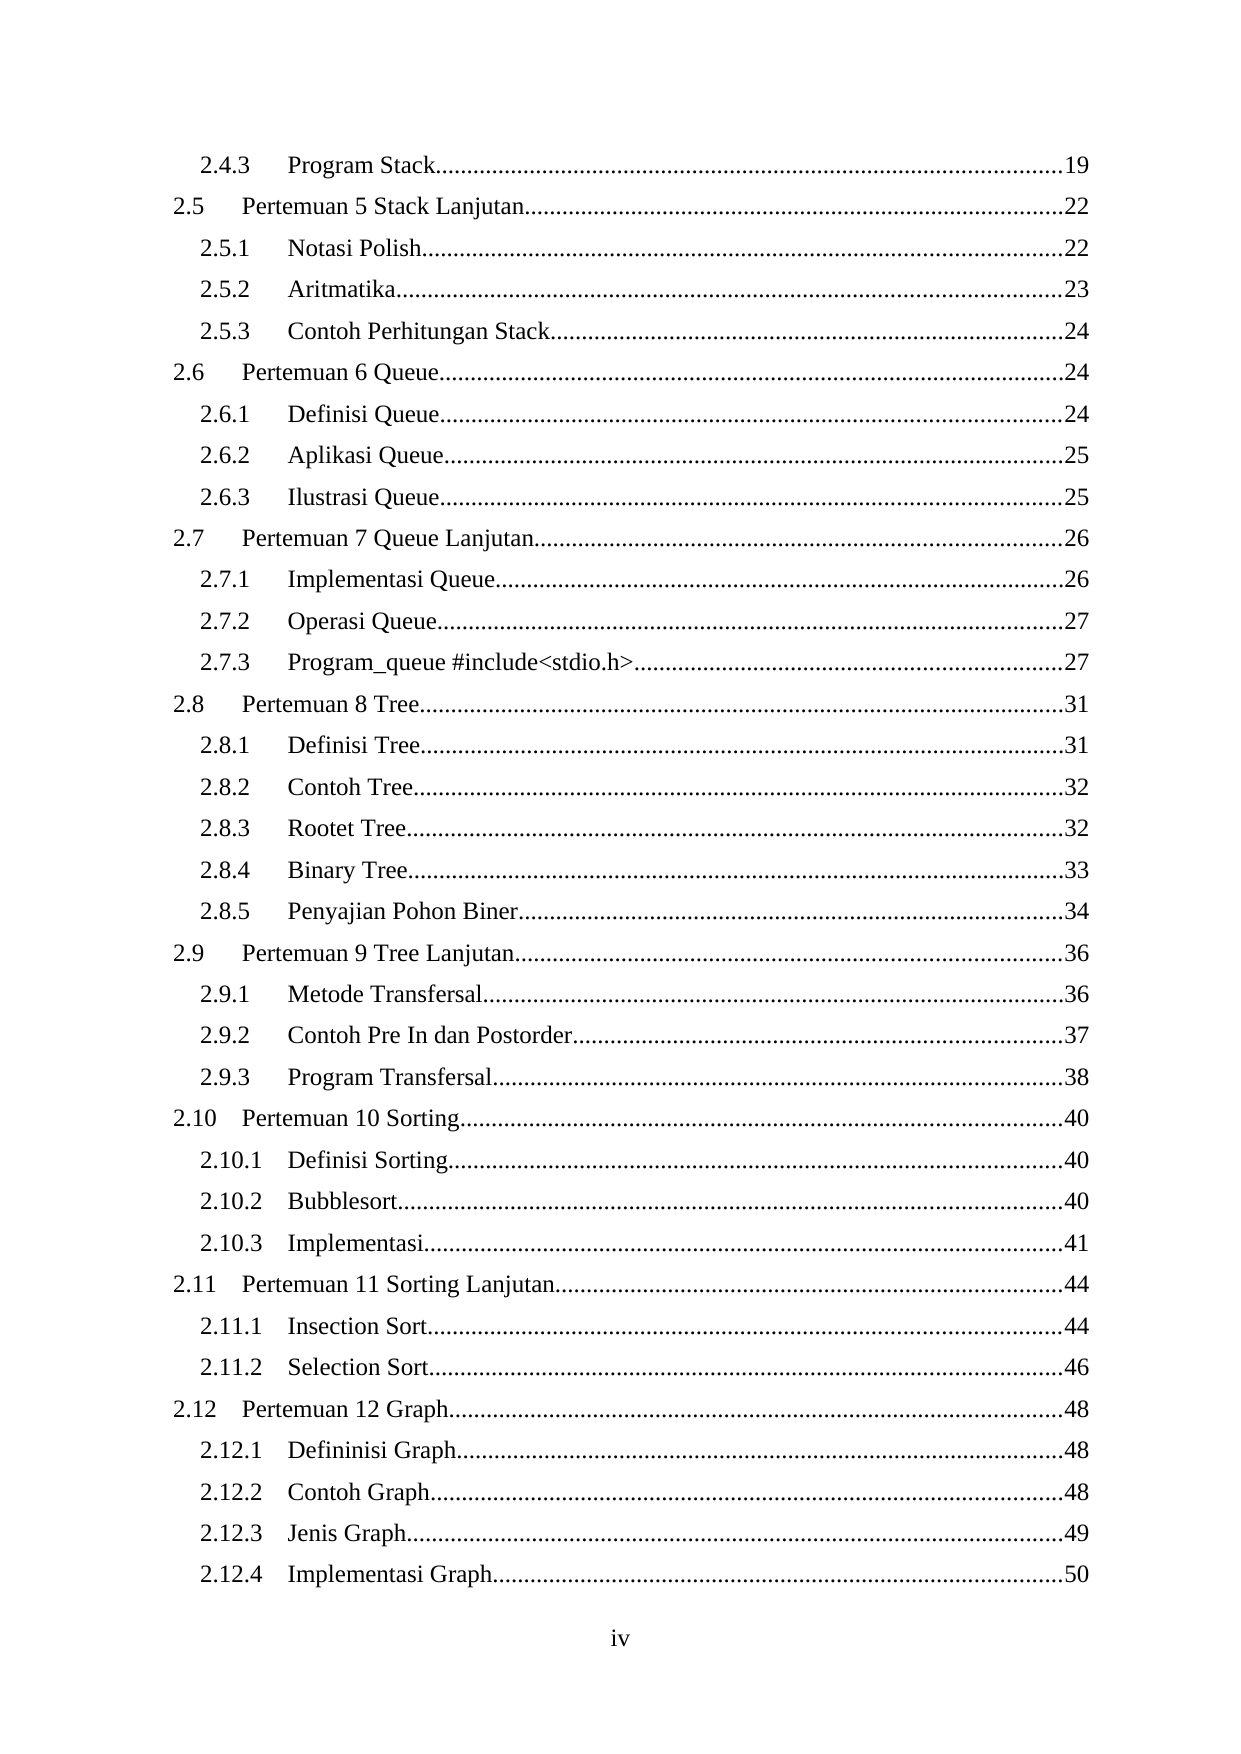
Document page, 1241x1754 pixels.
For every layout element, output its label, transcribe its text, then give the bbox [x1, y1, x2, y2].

text 2.6.1 Definisi Queue 24 [200, 399, 1090, 427]
text 2.5.3 Contoh Perhitungan Stack 24 [200, 316, 1090, 344]
text 2.7.2 Operasi Queue 27 [200, 606, 1090, 635]
text 2.6.3 Ilustrasi Queue 25 [200, 482, 1090, 510]
text 2.11 Pertemuan 11 Sorting Lanjutan 44 [173, 1269, 1090, 1298]
text 2.8 Pertemuan 8 Tree 31 [173, 689, 1090, 718]
text 2.8.4 Binary Tree 33 [200, 855, 1090, 883]
text 2.10.1 Definisi Sorting 40 [200, 1145, 1090, 1174]
text 2.8.3 Rootet Tree 32 [200, 813, 1090, 842]
text 2.7.3 Program_queue #include<stdio.h> 27 [200, 647, 1090, 676]
text 2.12.2 Contoh Graph 48 [200, 1477, 1090, 1505]
text 2.9.2 Contoh Pre In dan Postorder 37 [200, 1021, 1090, 1049]
text 2.12.4 Implementasi Graph 50 [200, 1559, 1090, 1588]
text 2.11.1 Insection Sort 44 [200, 1311, 1090, 1339]
text 2.12.1 Defininisi Graph 48 [200, 1435, 1090, 1464]
text 2.10 Pertemuan 10 Sorting 40 [173, 1103, 1090, 1132]
text 2.6 Pertemuan 6 Queue 24 [173, 357, 1090, 386]
text 2.5.1 Notasi Polish 22 [200, 233, 1090, 262]
text 2.12.3 Jenis Graph 49 [200, 1518, 1090, 1547]
text 2.7 Pertemuan 7 Queue Lanjutan 26 [173, 523, 1090, 552]
text 2.8.5 Penyajian Pohon Biner 34 [200, 896, 1090, 925]
text 2.4.3 Program Stack 19 [200, 150, 1090, 179]
text 2.10.3 Implementasi 41 [200, 1228, 1090, 1257]
text 2.9 Pertemuan 9 Tree Lanjutan 36 [173, 938, 1090, 966]
text 2.11.2 Selection Sort 46 [200, 1352, 1090, 1381]
text 2.8.2 Contoh Tree 32 [200, 772, 1090, 801]
text 2.5.2 Aritmatika 23 [200, 274, 1090, 303]
text 2.8.1 Definisi Tree 31 [200, 730, 1090, 759]
text 2.5 Pertemuan 5 Stack Lanjutan 22 [173, 191, 1090, 220]
text 2.7.1 Implementasi Queue 26 [200, 564, 1090, 593]
text 2.10.2 Bubblesort 40 [200, 1186, 1090, 1215]
text 2.9.3 Program Transfersal 38 [200, 1062, 1090, 1091]
text 2.9.1 Metode Transfersal 36 [200, 979, 1090, 1008]
text 2.12 Pertemuan 12 Graph 48 [173, 1394, 1090, 1422]
text 2.6.2 Aplikasi Queue 25 [200, 440, 1090, 469]
